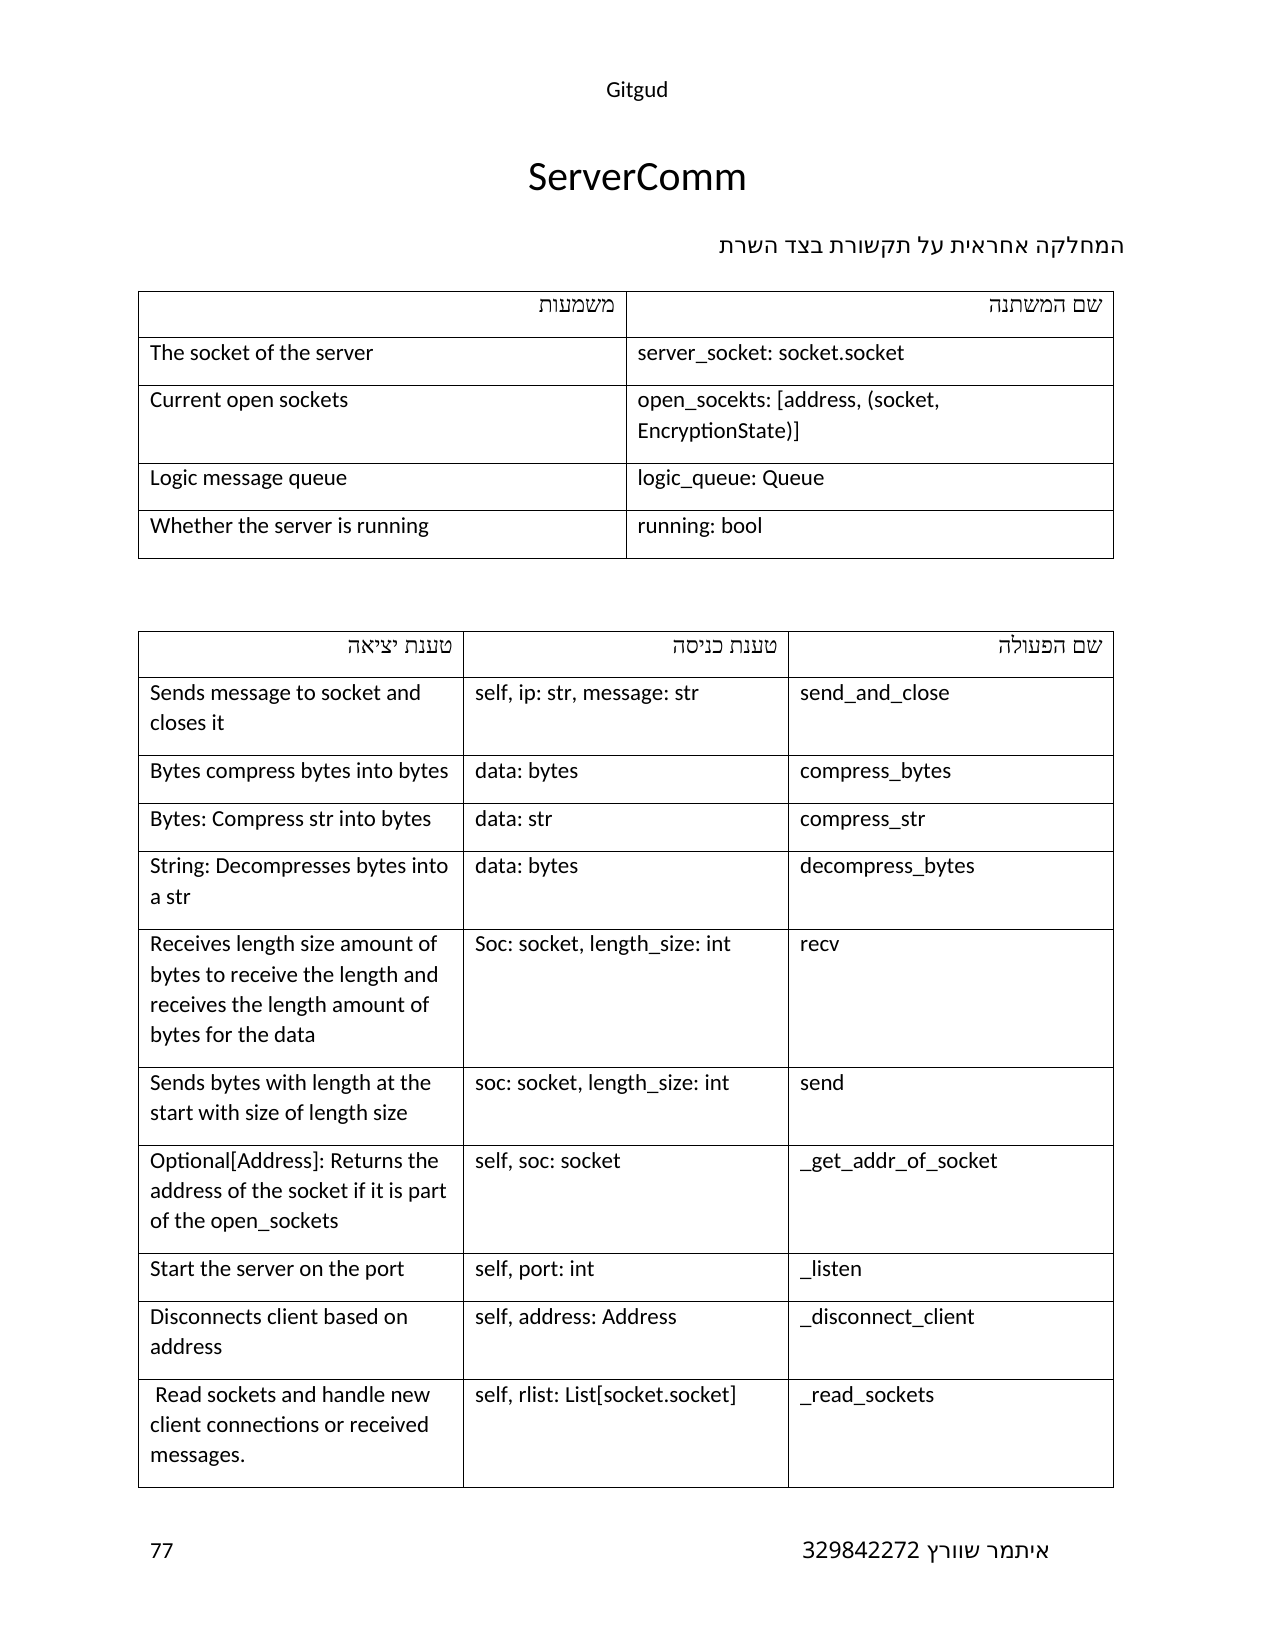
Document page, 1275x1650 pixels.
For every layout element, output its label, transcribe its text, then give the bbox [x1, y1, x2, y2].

table_cell _get_addr_of_socket [789, 1146, 1113, 1253]
text ServerComm [150, 150, 1125, 201]
table_header משמעות [139, 292, 626, 337]
table_cell data: bytes [464, 756, 788, 803]
table_cell decompress_bytes [789, 852, 1113, 928]
table_cell self, rlist: List[socket.socket] [464, 1380, 788, 1487]
table_cell String: Decompresses bytes into a str [139, 852, 463, 928]
table_cell open_socekts: [address, (socket, EncryptionState)] [627, 386, 1113, 462]
table_cell recv [789, 930, 1113, 1067]
table_cell Disconnects client based on address [139, 1302, 463, 1379]
table_cell Bytes compress bytes into bytes [139, 756, 463, 803]
table_cell Receives length size amount of bytes to receive the length and receives the length amount of bytes for the data [139, 930, 463, 1067]
table_cell Soc: socket, length_size: int [464, 930, 788, 1067]
table_header טענת כניסה [464, 632, 788, 677]
table_cell Sends bytes with length at the start with size of length size [139, 1068, 463, 1145]
table_cell _read_sockets [789, 1380, 1113, 1487]
table_cell data: bytes [464, 852, 788, 928]
table_header שם הפעולה [789, 632, 1113, 677]
table_cell self, soc: socket [464, 1146, 788, 1253]
table_cell _listen [789, 1254, 1113, 1301]
table_cell logic_queue: Queue [627, 464, 1113, 510]
table_header טענת יציאה [139, 632, 463, 677]
table_cell self, port: int [464, 1254, 788, 1301]
table_cell running: bool [627, 511, 1113, 558]
table_cell compress_str [789, 804, 1113, 851]
table_cell data: str [464, 804, 788, 851]
table_cell Start the server on the port [139, 1254, 463, 1301]
table_cell Whether the server is running [139, 511, 626, 558]
table_cell The socket of the server [139, 338, 626, 384]
table_cell self, address: Address [464, 1302, 788, 1379]
table_cell send_and_close [789, 678, 1113, 755]
table_cell compress_bytes [789, 756, 1113, 803]
table_cell send [789, 1068, 1113, 1145]
table_cell Sends message to socket and closes it [139, 678, 463, 755]
table_cell Read sockets and handle new client connections or received messages. [139, 1380, 463, 1487]
table_cell Logic message queue [139, 464, 626, 510]
table_cell Current open sockets [139, 386, 626, 462]
text המחלקה אחראית על תקשורת בצד השרת [150, 222, 1125, 270]
table_header שם המשתנה [627, 292, 1113, 337]
table_cell server_socket: socket.socket [627, 338, 1113, 384]
table_cell Optional[Address]: Returns the address of the socket if it is part of the open_sockets [139, 1146, 463, 1253]
table_cell soc: socket, length_size: int [464, 1068, 788, 1145]
table_cell Bytes: Compress str into bytes [139, 804, 463, 851]
table_cell self, ip: str, message: str [464, 678, 788, 755]
table_cell _disconnect_client [789, 1302, 1113, 1379]
